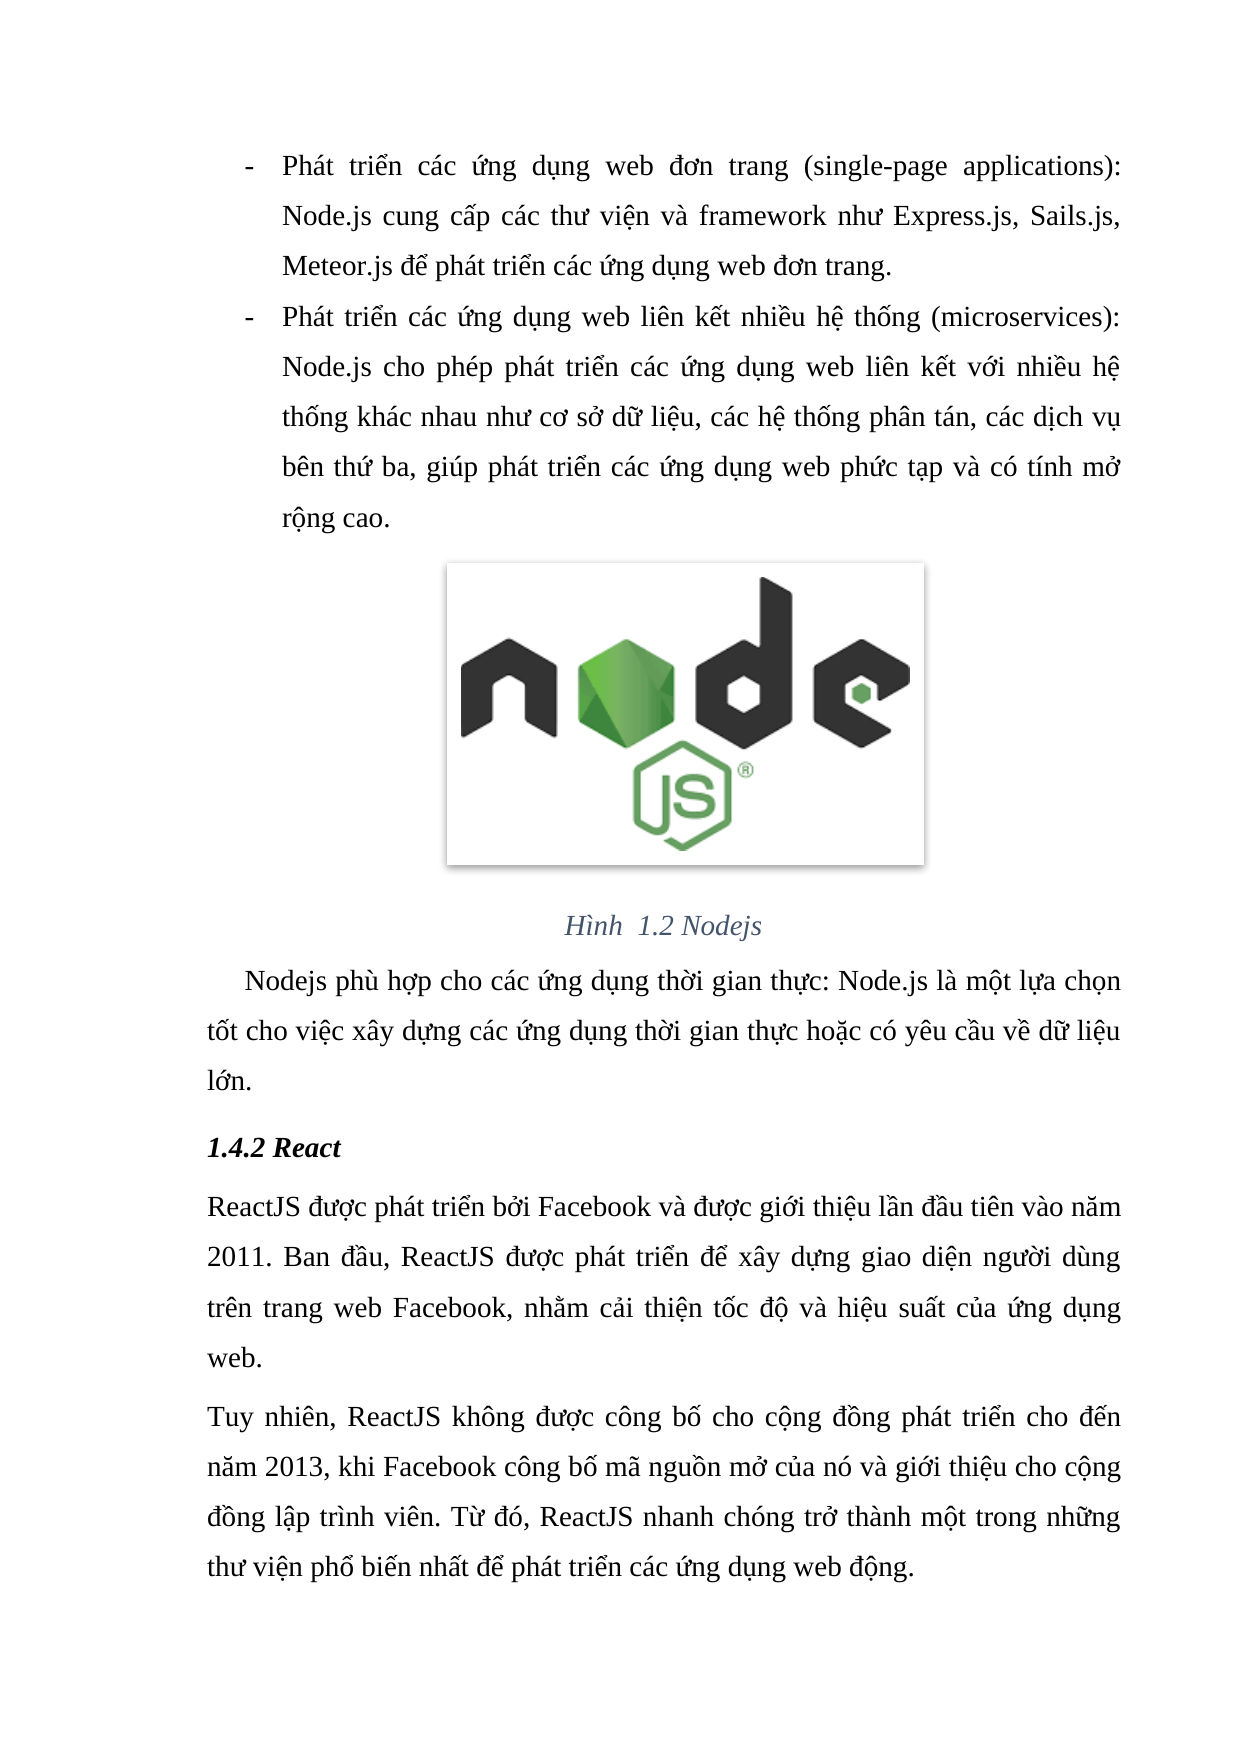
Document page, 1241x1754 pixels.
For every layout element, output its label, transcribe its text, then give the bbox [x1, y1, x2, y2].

picture [461, 577, 910, 851]
text Tuy nhiên, ReactJS không được công bố cho cộng đồng phát triển cho đến năm 2013, khi Facebook công bố mã nguồn mở của nó và giới thiệu cho cộng đồng lập trình viên. Từ đó, ReactJS nhanh chóng trở thành một trong những thư viện phổ biến nhất để phát triển các ứng dụng web động. [207, 1399, 1122, 1583]
text ReactJS được phát triển bởi Facebook và được giới thiệu lần đầu tiên vào năm 2011. Ban đầu, ReactJS được phát triển để xây dựng giao diện người dùng trên trang web Facebook, nhằm cải thiện tốc độ và hiệu suất của ứng dụng web. [207, 1189, 1122, 1373]
text Hình . Nodejs [207, 908, 1122, 942]
list Phát triển các ứng dụng web đơn trang (single-page applications): Node.js cung cấp các thư viện và framework như Express.js, Sails.js, Meteor.js để phát triển các ứng dụng web đơn trang. [244, 148, 1122, 282]
list Phát triển các ứng dụng web liên kết nhiều hệ thống (microservices): Node.js cho phép phát triển các ứng dụng web liên kết với nhiều hệ thống khác nhau như cơ sở dữ liệu, các hệ thống phân tán, các dịch vụ bên thứ ba, giúp phát triển các ứng dụng web phức tạp và có tính mở rộng cao. [244, 299, 1122, 533]
text Nodejs phù hợp cho các ứng dụng thời gian thực: Node.js là một lựa chọn tốt cho việc xây dựng các ứng dụng thời gian thực hoặc có yêu cầu về dữ liệu lớn. [207, 963, 1122, 1097]
subtitle 1.4.2 React [207, 1130, 1122, 1164]
